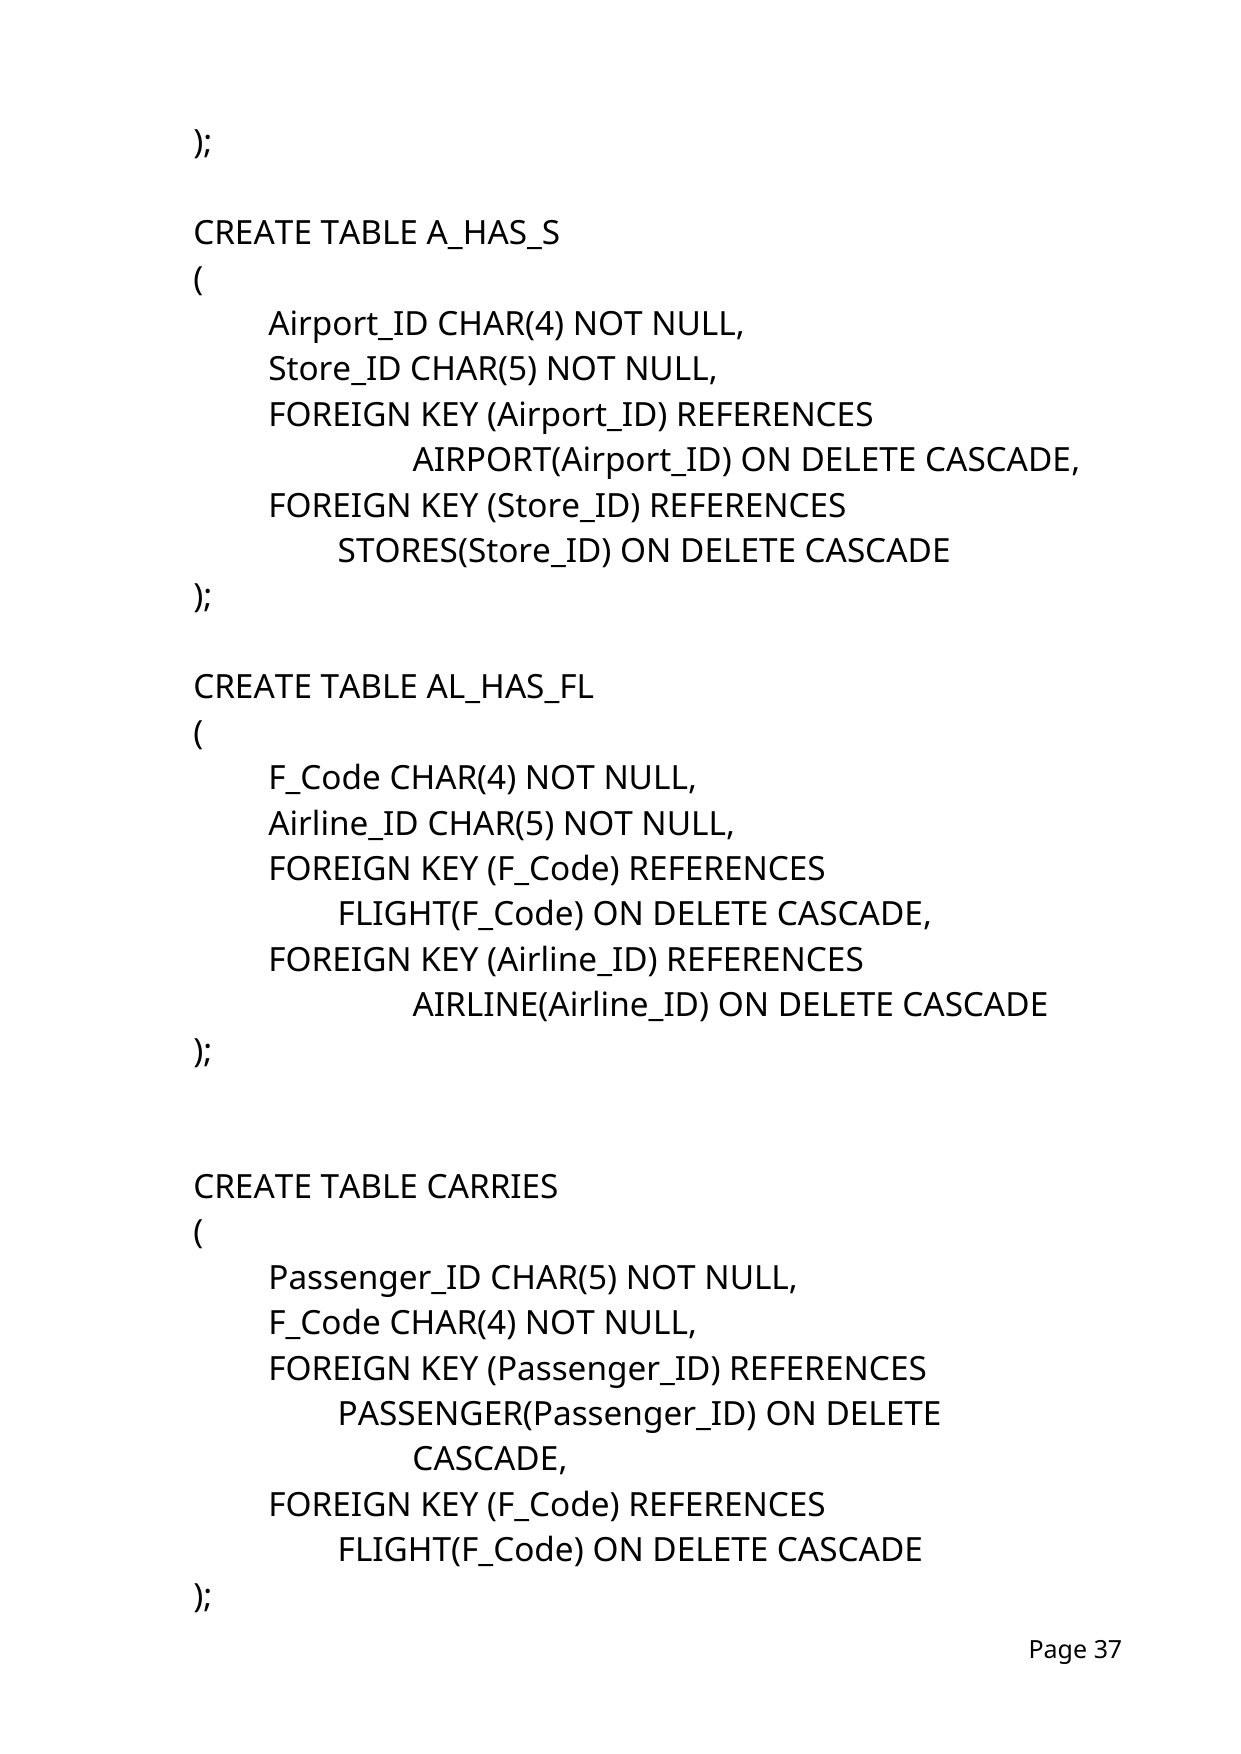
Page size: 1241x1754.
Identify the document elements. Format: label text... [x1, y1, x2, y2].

text CREATE TABLE CARRIES [118, 1163, 1122, 1208]
text ( [118, 708, 1122, 754]
text ); [118, 572, 1122, 618]
text F_Code CHAR(4) NOT NULL, [118, 1299, 1122, 1344]
text Airline_ID CHAR(5) NOT NULL, [118, 799, 1122, 845]
text CREATE TABLE AL_HAS_FL [118, 663, 1122, 708]
text Store_ID CHAR(5) NOT NULL, [118, 345, 1122, 391]
text F_Code CHAR(4) NOT NULL, [118, 754, 1122, 799]
text FOREIGN KEY (Airline_ID) REFERENCES AIRLINE(Airline_ID) on delete cascade [118, 936, 1122, 1026]
text FOREIGN KEY (F_Code) REFERENCES FLIGHT(F_Code) on delete cascade [118, 1481, 1122, 1571]
text ); [118, 1571, 1122, 1617]
text FOREIGN KEY (Passenger_ID) REFERENCES PASSENGER(Passenger_ID) on delete cascade, [118, 1344, 1122, 1481]
text FOREIGN KEY (Store_ID) REFERENCES STORES(Store_ID) on delete cascade [118, 481, 1122, 572]
text FOREIGN KEY (F_Code) REFERENCES FLIGHT(F_Code) on delete cascade, [118, 845, 1122, 936]
text Passenger_ID CHAR(5) NOT NULL, [118, 1253, 1122, 1299]
text ( [118, 1208, 1122, 1253]
text ( [118, 254, 1122, 300]
text CREATE TABLE A_HAS_S [118, 209, 1122, 254]
text ); [118, 118, 1122, 163]
text ); [118, 1026, 1122, 1072]
text Airport_ID CHAR(4) NOT NULL, [118, 300, 1122, 345]
text FOREIGN KEY (Airport_ID) REFERENCES AIRPORT(Airport_ID) on delete cascade, [118, 391, 1122, 481]
